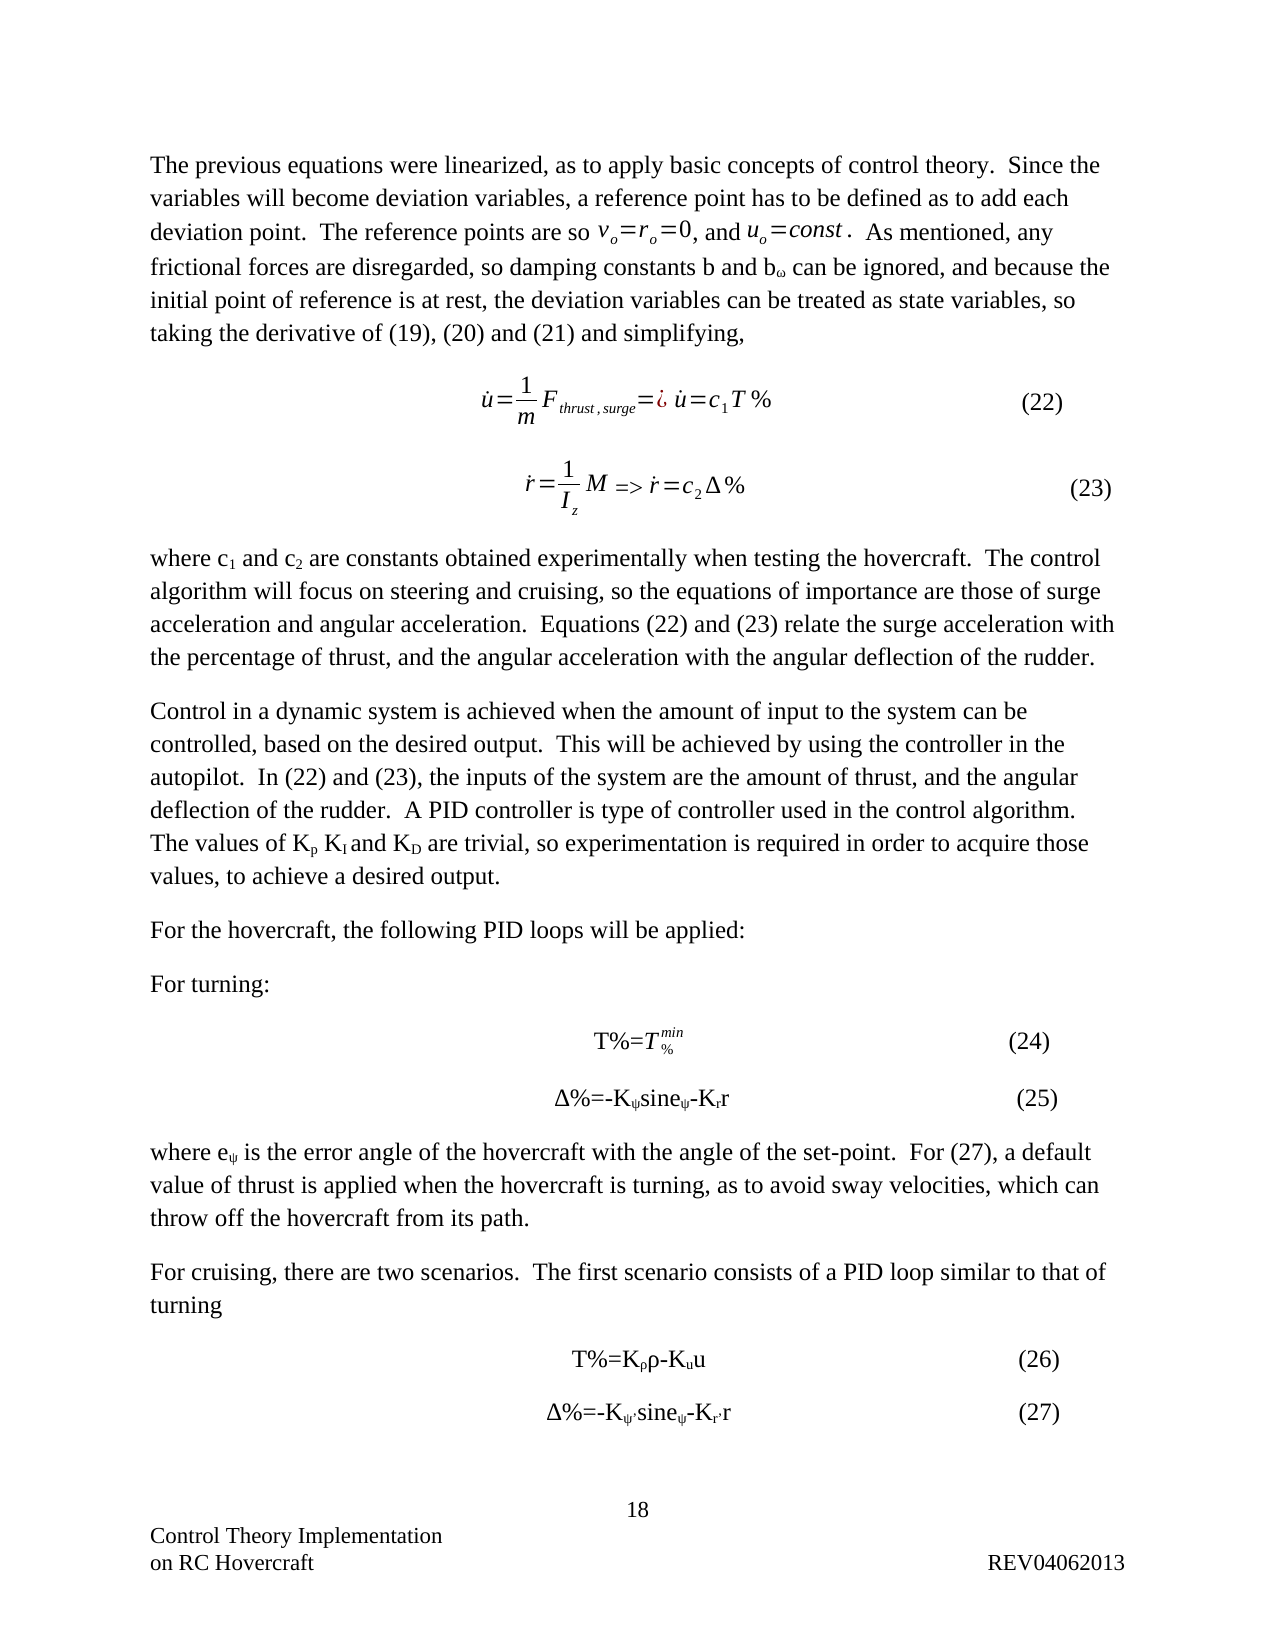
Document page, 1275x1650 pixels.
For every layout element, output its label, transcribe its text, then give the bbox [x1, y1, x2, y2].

text The previous equations were linearized, as to apply basic concepts of control theory. Since the variables will become deviation variables, a reference point has to be defined as to add each deviation point. The reference points are so , and As mentioned, any frictional forces are disregarded, so damping constants b and bω can be ignored, and because the initial point of reference is at rest, the deviation variables can be treated as state variables, so taking the derivative of (19), (20) and (21) and simplifying, [150, 150, 1125, 346]
text T%=Kρρ-Kuu (26) [150, 1344, 1125, 1372]
text Control in a dynamic system is achieved when the amount of input to the system can be controlled, based on the desired output. This will be achieved by using the controller in the autopilot. In (22) and (23), the inputs of the system are the amount of thrust, and the angular deflection of the rudder. A PID controller is type of controller used in the control algorithm. The values of Kp KI and KD are trivial, so experimentation is required in order to acquire those values, to achieve a desired output. [150, 696, 1125, 890]
text (22) [150, 372, 1125, 431]
text For the hovercraft, the following PID loops will be applied: [150, 915, 1125, 944]
text T%= (24) [150, 1023, 1125, 1058]
text For turning: [150, 969, 1125, 998]
text For cruising, there are two scenarios. The first scenario consists of a PID loop similar to that of turning [150, 1257, 1125, 1318]
text ∆%=-Kψsineψ-Krr (25) [150, 1083, 1125, 1112]
text where eψ is the error angle of the hovercraft with the angle of the set-point. For (27), a default value of thrust is applied when the hovercraft is turning, as to avoid sway velocities, which can throw off the hovercraft from its path. [150, 1137, 1125, 1232]
text => (23) [150, 456, 1125, 518]
text ∆%=-Kψ’sineψ-Kr’r (27) [150, 1397, 1125, 1426]
text where c1 and c2 are constants obtained experimentally when testing the hovercraft. The control algorithm will focus on steering and cruising, so the equations of importance are those of surge acceleration and angular acceleration. Equations (22) and (23) relate the surge acceleration with the percentage of thrust, and the angular acceleration with the angular deflection of the rudder. [150, 543, 1125, 671]
